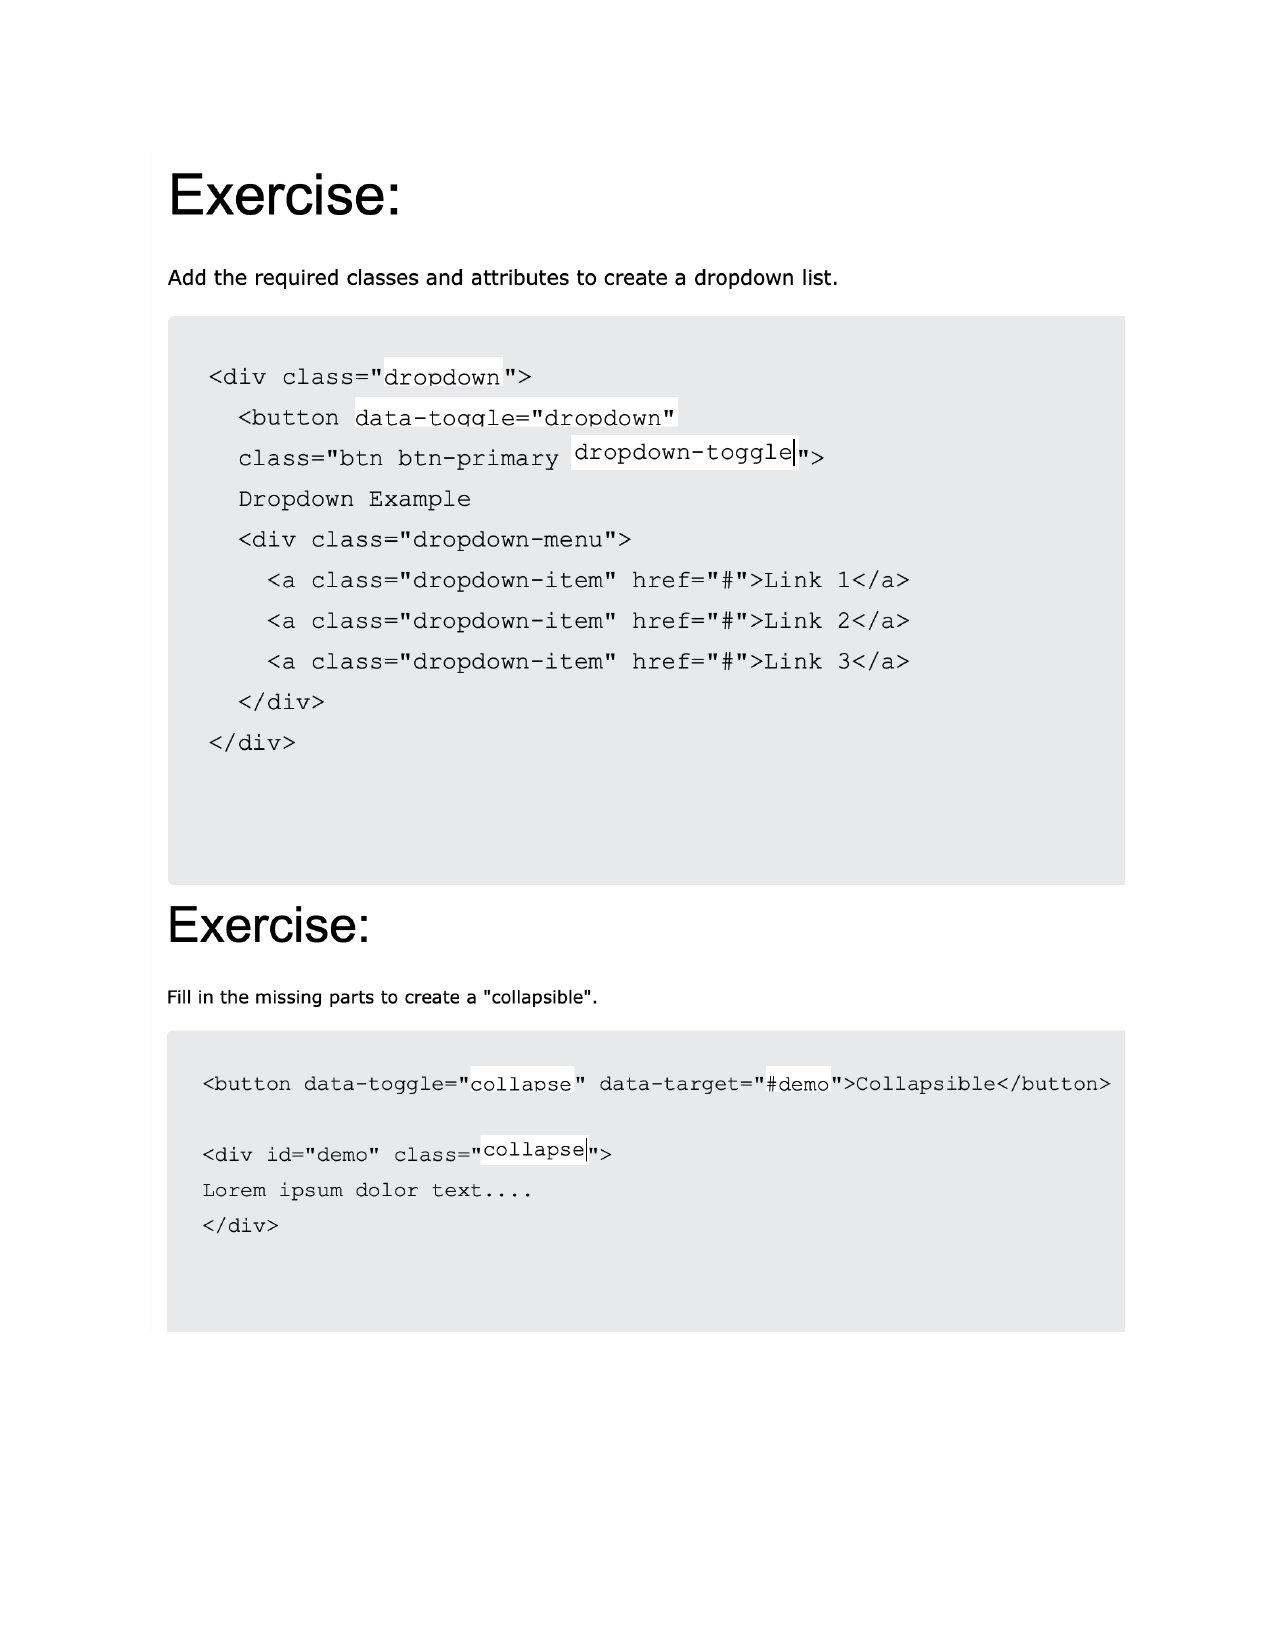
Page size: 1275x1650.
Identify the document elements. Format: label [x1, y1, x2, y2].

picture [150, 150, 1125, 1332]
